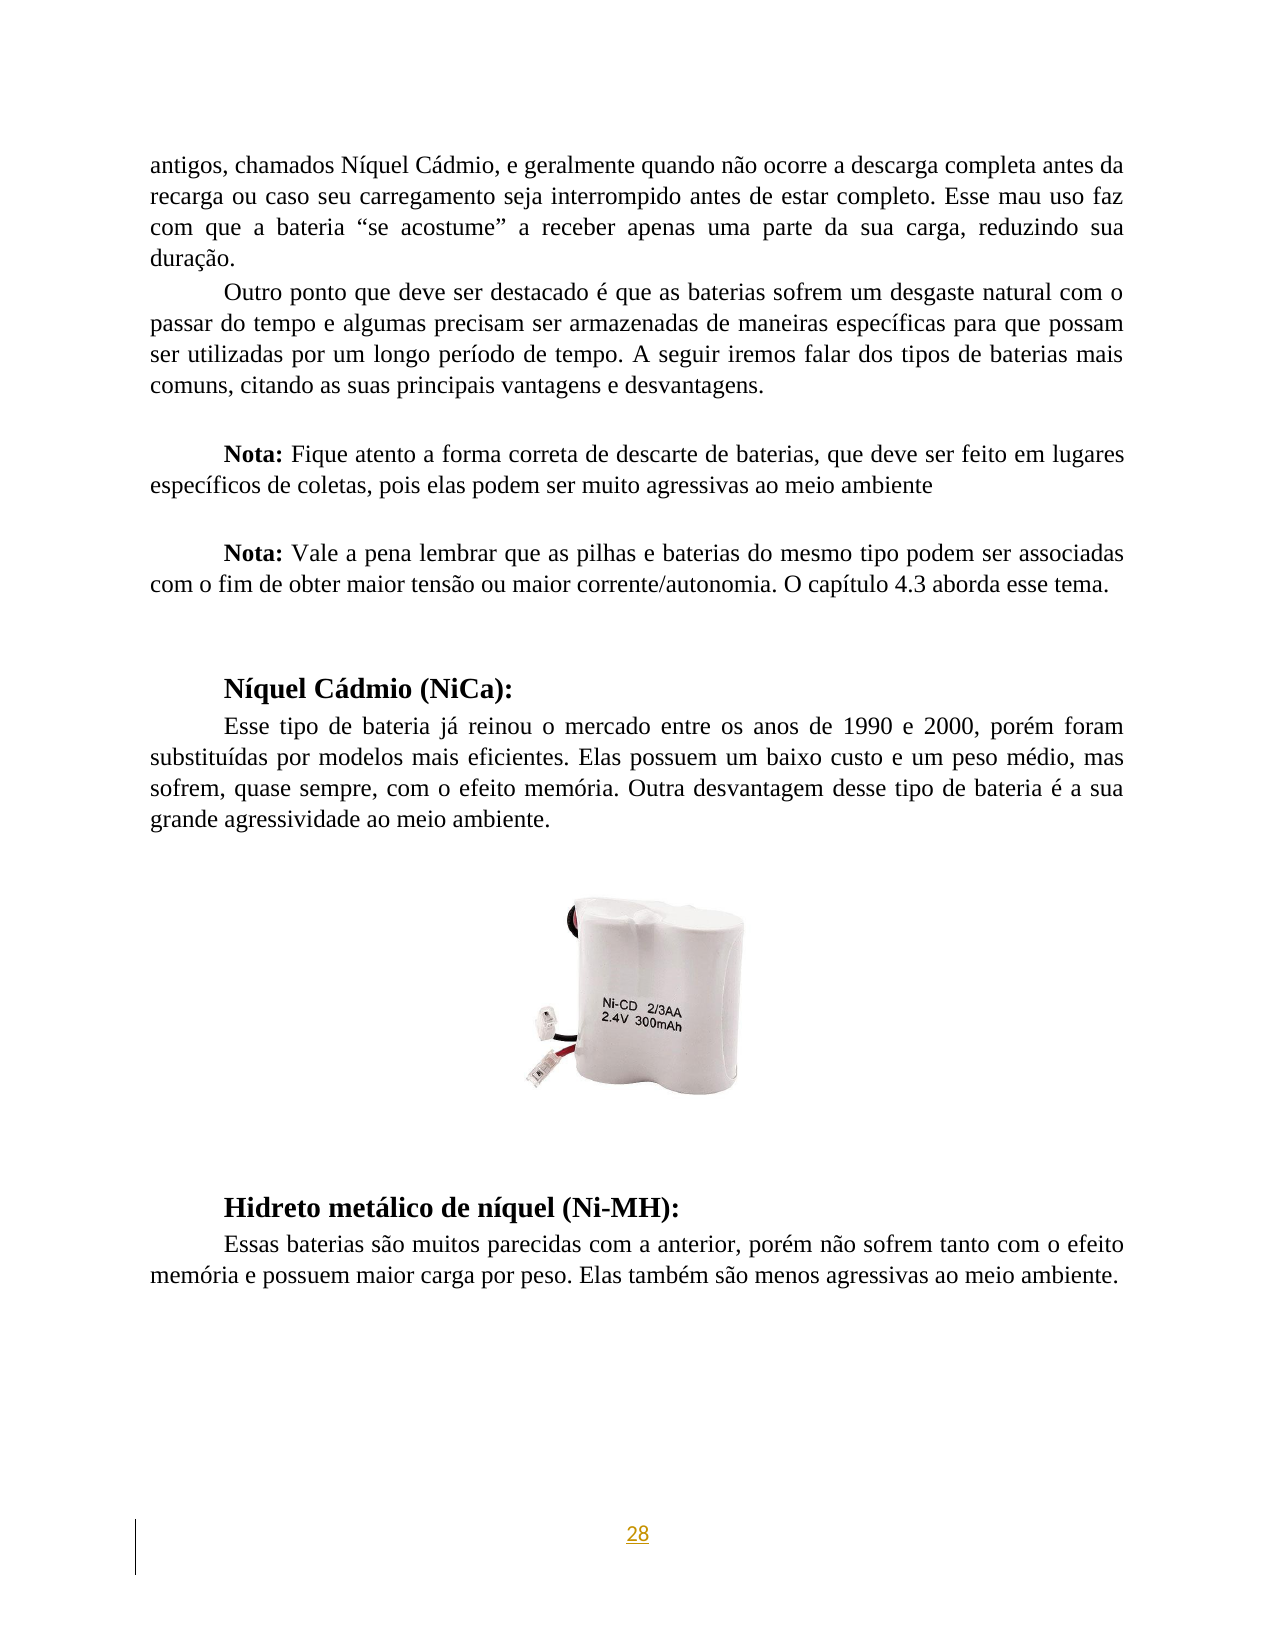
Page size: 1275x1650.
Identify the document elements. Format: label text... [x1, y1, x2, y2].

text Esse tipo de bateria já reinou o mercado entre os anos de 1990 e 2000, porém foram substituídas por modelos mais eficientes. Elas possuem um baixo custo e um peso médio, mas sofrem, quase sempre, com o efeito memória. Outra desvantagem desse tipo de bateria é a sua grande agressividade ao meio ambiente. [150, 711, 1125, 833]
text Outro ponto que deve ser destacado é que as baterias sofrem um desgaste natural com o passar do tempo e algumas precisam ser armazenadas de maneiras específicas para que possam ser utilizadas por um longo período de tempo. A seguir iremos falar dos tipos de baterias mais comuns, citando as suas principais vantagens e desvantagens. [150, 277, 1125, 399]
text Níquel Cádmio (NiCa): [150, 672, 1125, 705]
text Essas baterias são muitos parecidas com a anterior, porém não sofrem tanto com o efeito memória e possuem maior carga por peso. Elas também são menos agressivas ao meio ambiente. [150, 1229, 1125, 1289]
text Nota: Vale a pena lembrar que as pilhas e baterias do mesmo tipo podem ser associadas com o fim de obter maior tensão ou maior corrente/autonomia. O capítulo 4.3 aborda esse tema. [150, 538, 1125, 598]
text Nota: Fique atento a forma correta de descarte de baterias, que deve ser feito em lugares específicos de coletas, pois elas podem ser muito agressivas ao meio ambiente [150, 439, 1125, 498]
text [150, 150, 1125, 272]
picture [515, 872, 760, 1117]
text Hidreto metálico de níquel (Ni-MH): [150, 1190, 1125, 1223]
